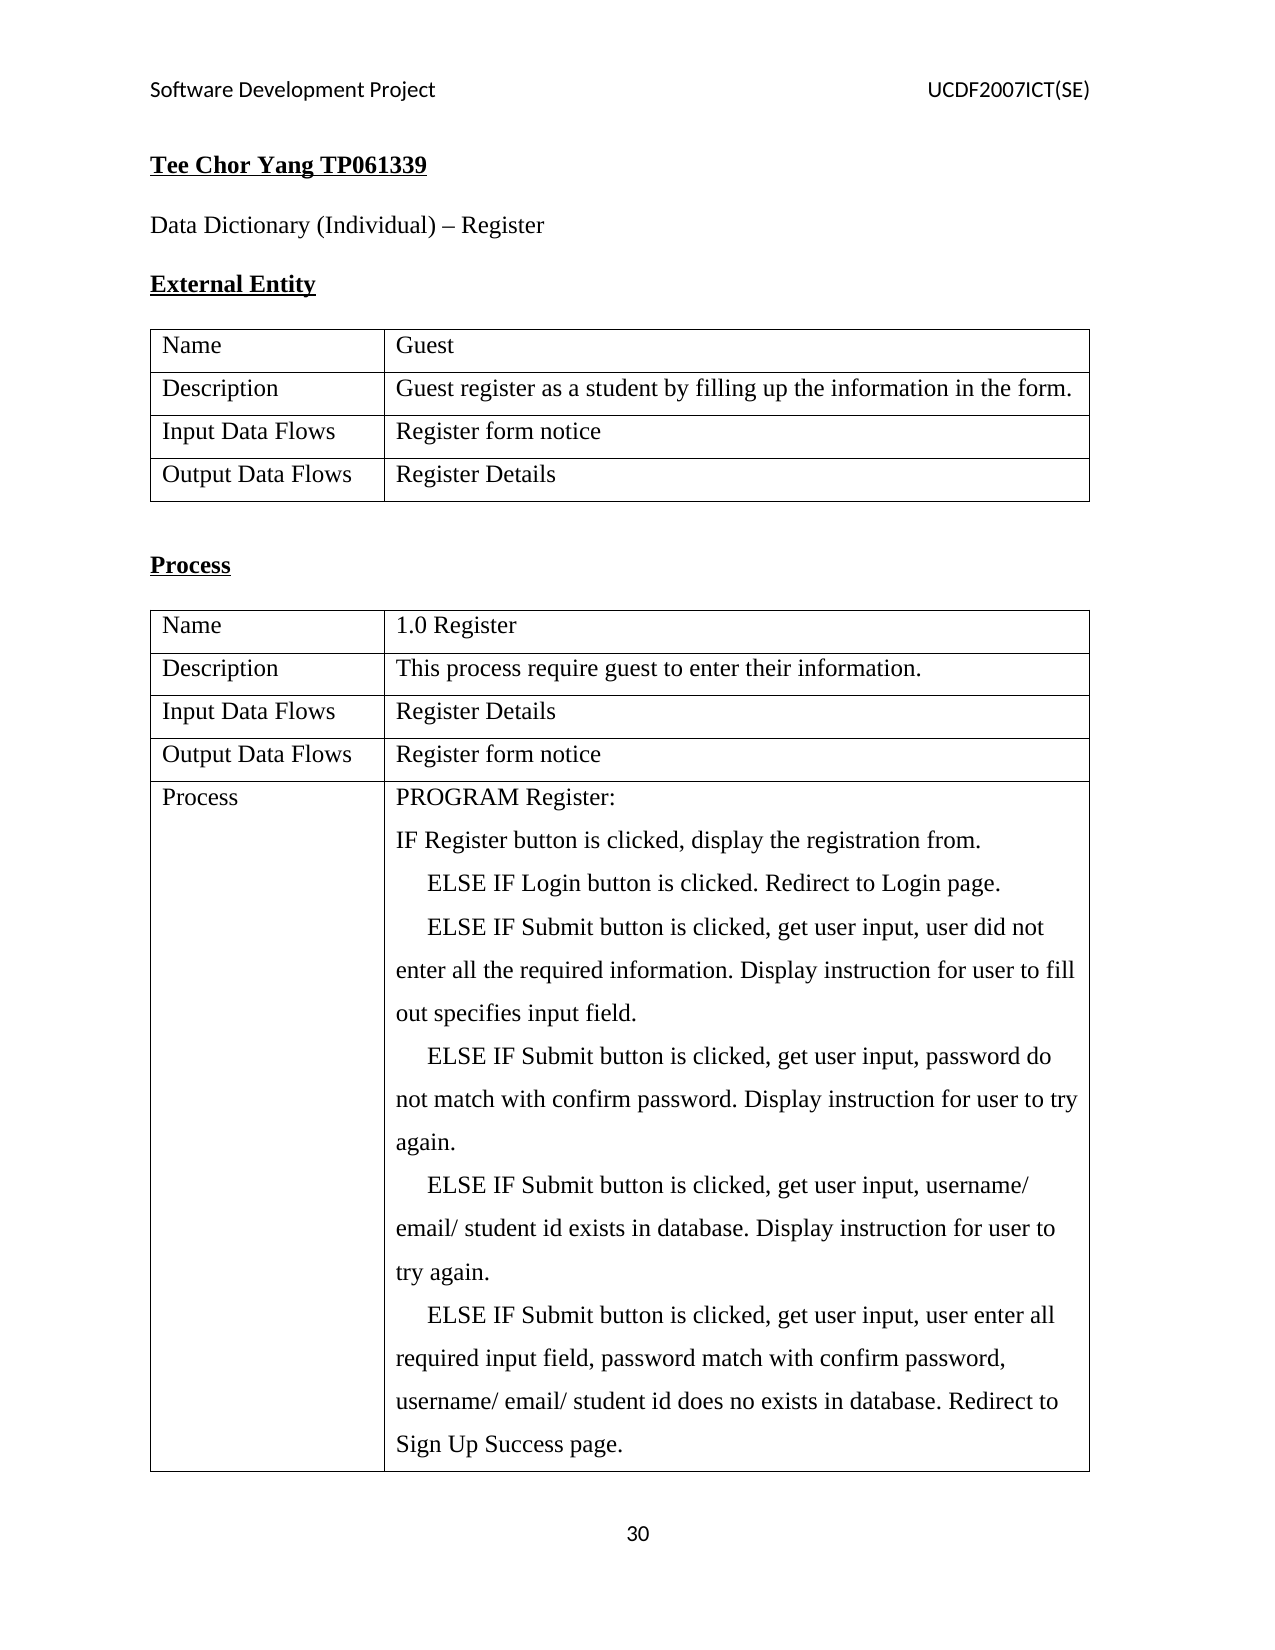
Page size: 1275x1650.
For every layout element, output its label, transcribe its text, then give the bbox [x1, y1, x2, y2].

table_cell Description [151, 373, 384, 415]
table_header Name [151, 330, 384, 372]
table_header 1.0 Register [385, 611, 1089, 652]
table_cell Register Details [385, 459, 1089, 501]
table_cell Register Details [385, 696, 1089, 738]
table_cell Output Data Flows [151, 739, 384, 781]
table_cell Guest register as a student by filling up the information in the form. [385, 373, 1089, 415]
table_header Guest [385, 330, 1089, 372]
table_cell Output Data Flows [151, 459, 384, 501]
text Process [150, 550, 1125, 578]
table_cell Input Data Flows [151, 696, 384, 738]
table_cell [385, 782, 1089, 1471]
table_cell Process [151, 782, 384, 1471]
table_header Name [151, 611, 384, 652]
text Tee Chor Yang TP061339 [150, 150, 1125, 179]
table_cell This process require guest to enter their information. [385, 654, 1089, 695]
text Data Dictionary (Individual) – Register [150, 210, 1125, 238]
text External Entity [150, 269, 1125, 298]
table_cell Register form notice [385, 739, 1089, 781]
table_cell Input Data Flows [151, 416, 384, 458]
table_cell Description [151, 654, 384, 695]
table_cell Register form notice [385, 416, 1089, 458]
